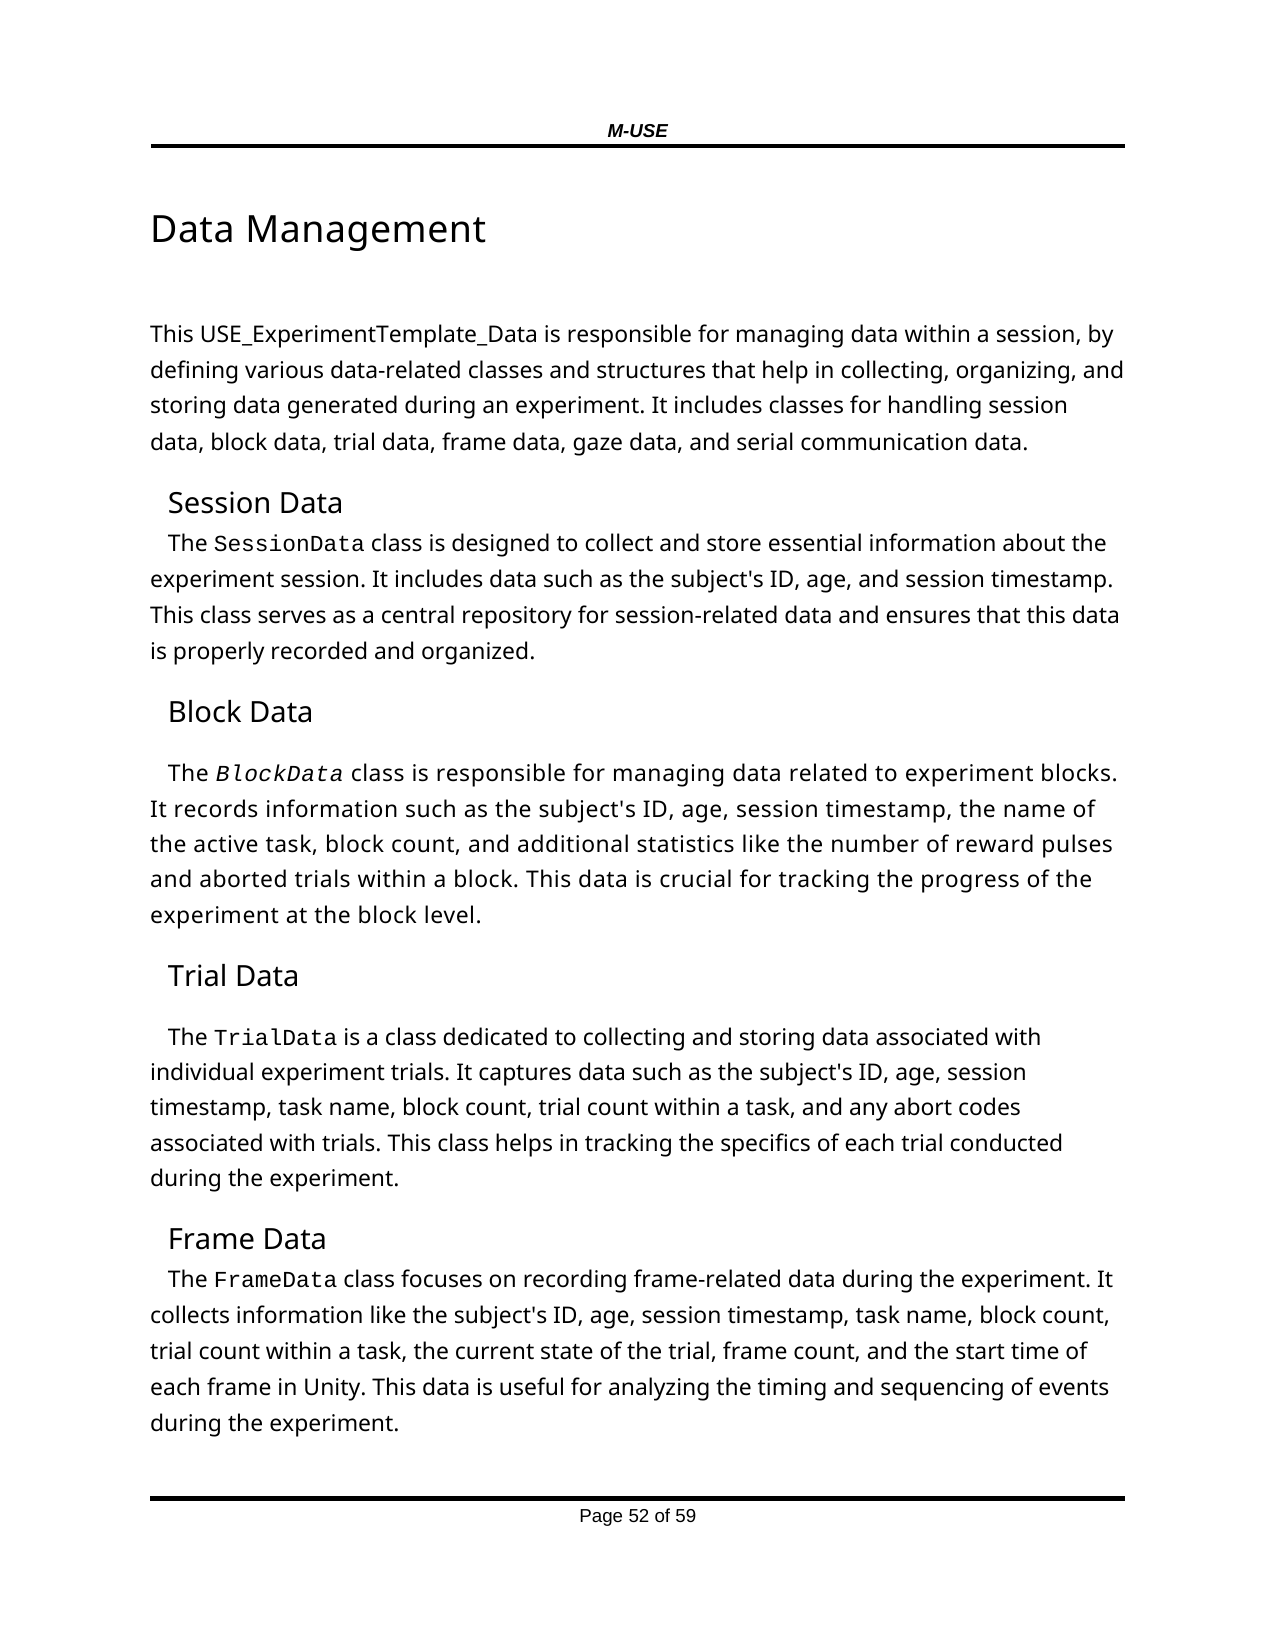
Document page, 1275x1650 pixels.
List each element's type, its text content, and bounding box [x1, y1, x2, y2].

subtitle Data Management [150, 202, 1125, 253]
subtitle Trial Data [168, 955, 1125, 994]
subtitle Block Data [168, 692, 1125, 731]
text The SessionData class is designed to collect and store essential information about the experiment session. It includes data such as the subject's ID, age, and session timestamp. This class serves as a central repository for session-related data and ensures that this data is properly recorded and organized. [150, 527, 1125, 666]
subtitle Frame Data [168, 1218, 1125, 1258]
subtitle Session Data [168, 482, 1125, 522]
text This USE_ExperimentTemplate_Data is responsible for managing data within a session, by defining various data-related classes and structures that help in collecting, organizing, and storing data generated during an experiment. It includes classes for handling session data, block data, trial data, frame data, gaze data, and serial communication data. [150, 318, 1125, 457]
text The FrameData class focuses on recording frame-related data during the experiment. It collects information like the subject's ID, age, session timestamp, task name, block count, trial count within a task, the current state of the trial, frame count, and the start time of each frame in Unity. This data is useful for analyzing the timing and sequencing of events during the experiment. [150, 1263, 1125, 1438]
subtitle The TrialData is a class dedicated to collecting and storing data associated with individual experiment trials. It captures data such as the subject's ID, age, session timestamp, task name, block count, trial count within a task, and any abort codes associated with trials. This class helps in tracking the specifics of each trial conducted during the experiment. [150, 1020, 1125, 1193]
subtitle The BlockData class is responsible for managing data related to experiment blocks. It records information such as the subject's ID, age, session timestamp, the name of the active task, block count, and additional statistics like the number of reward pulses and aborted trials within a block. This data is crucial for tracking the progress of the experiment at the block level. [150, 757, 1125, 930]
